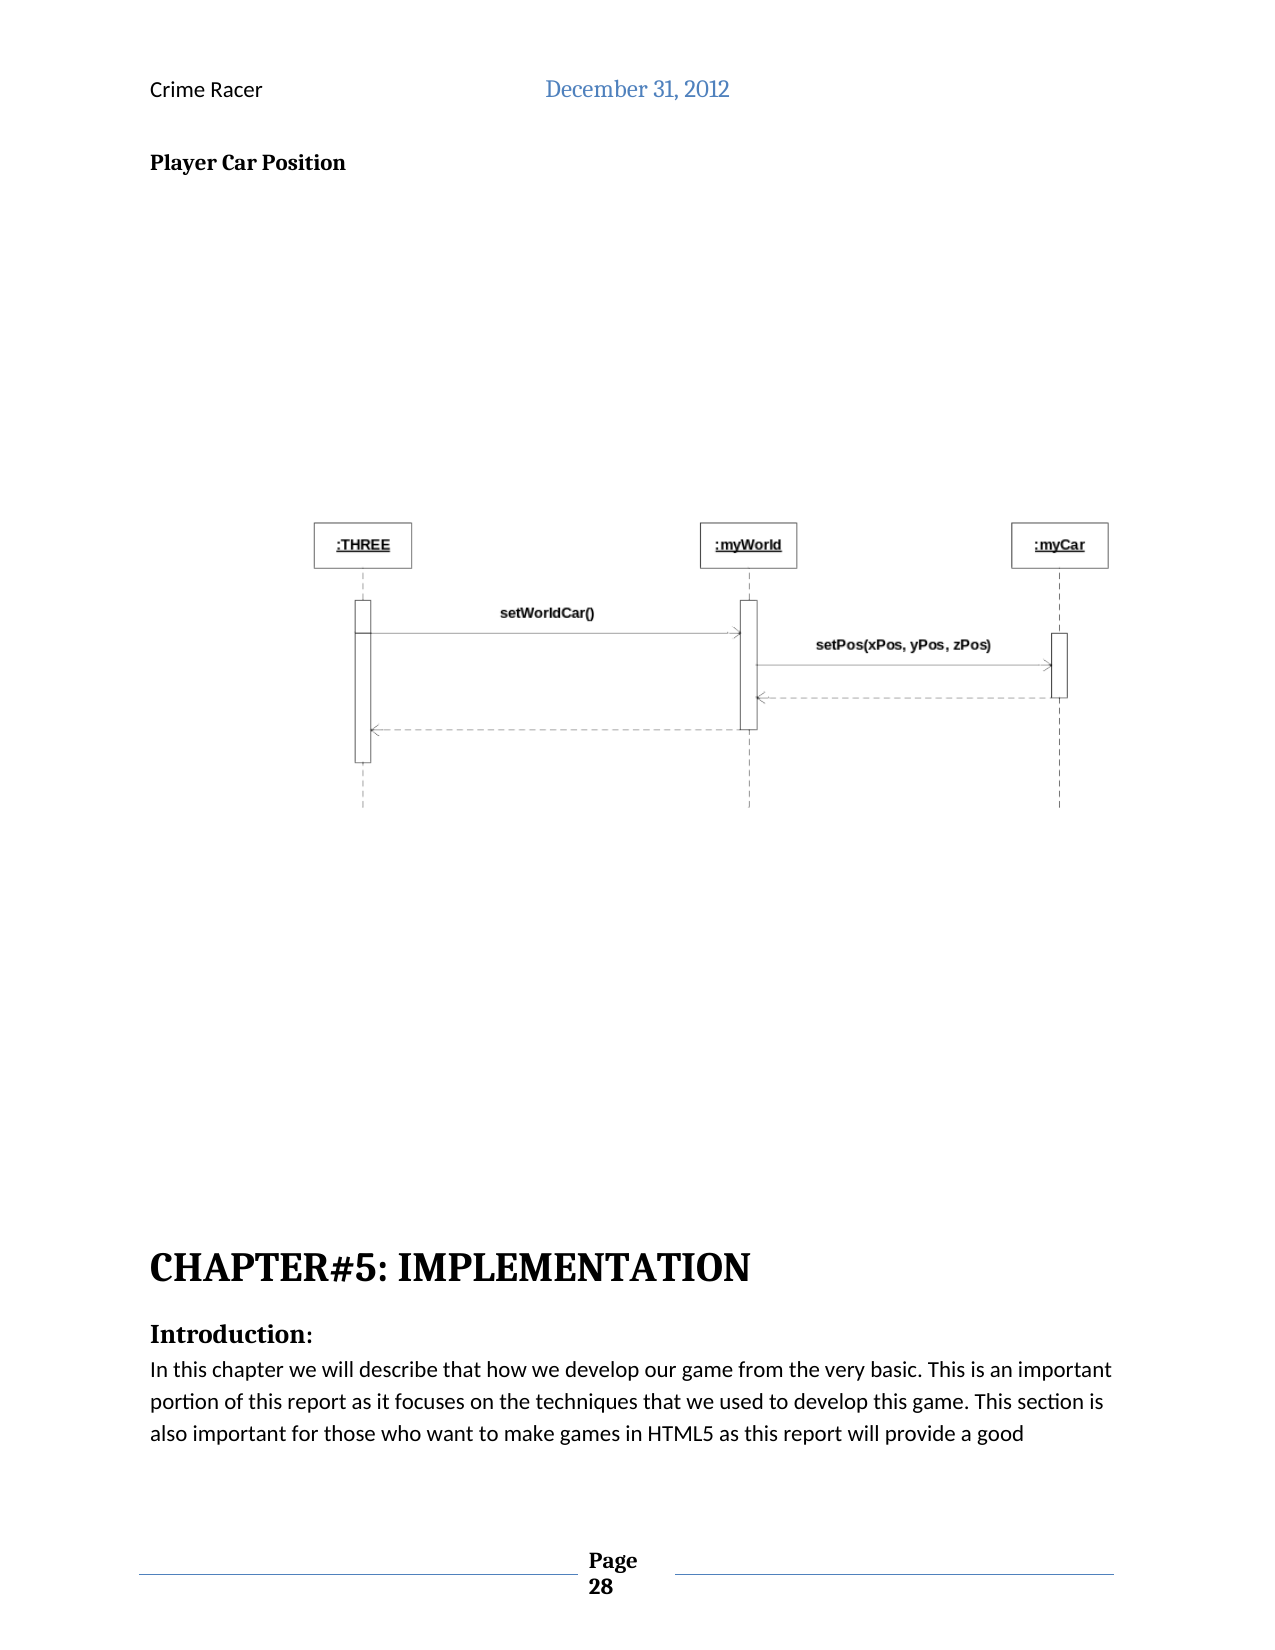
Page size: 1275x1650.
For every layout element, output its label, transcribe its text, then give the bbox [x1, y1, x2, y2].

subtitle Player Car Position [150, 150, 1125, 176]
subtitle CHAPTER#5: IMPLEMENTATION [150, 1243, 1125, 1291]
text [150, 1355, 1125, 1448]
subtitle Introduction: [150, 1319, 1125, 1351]
